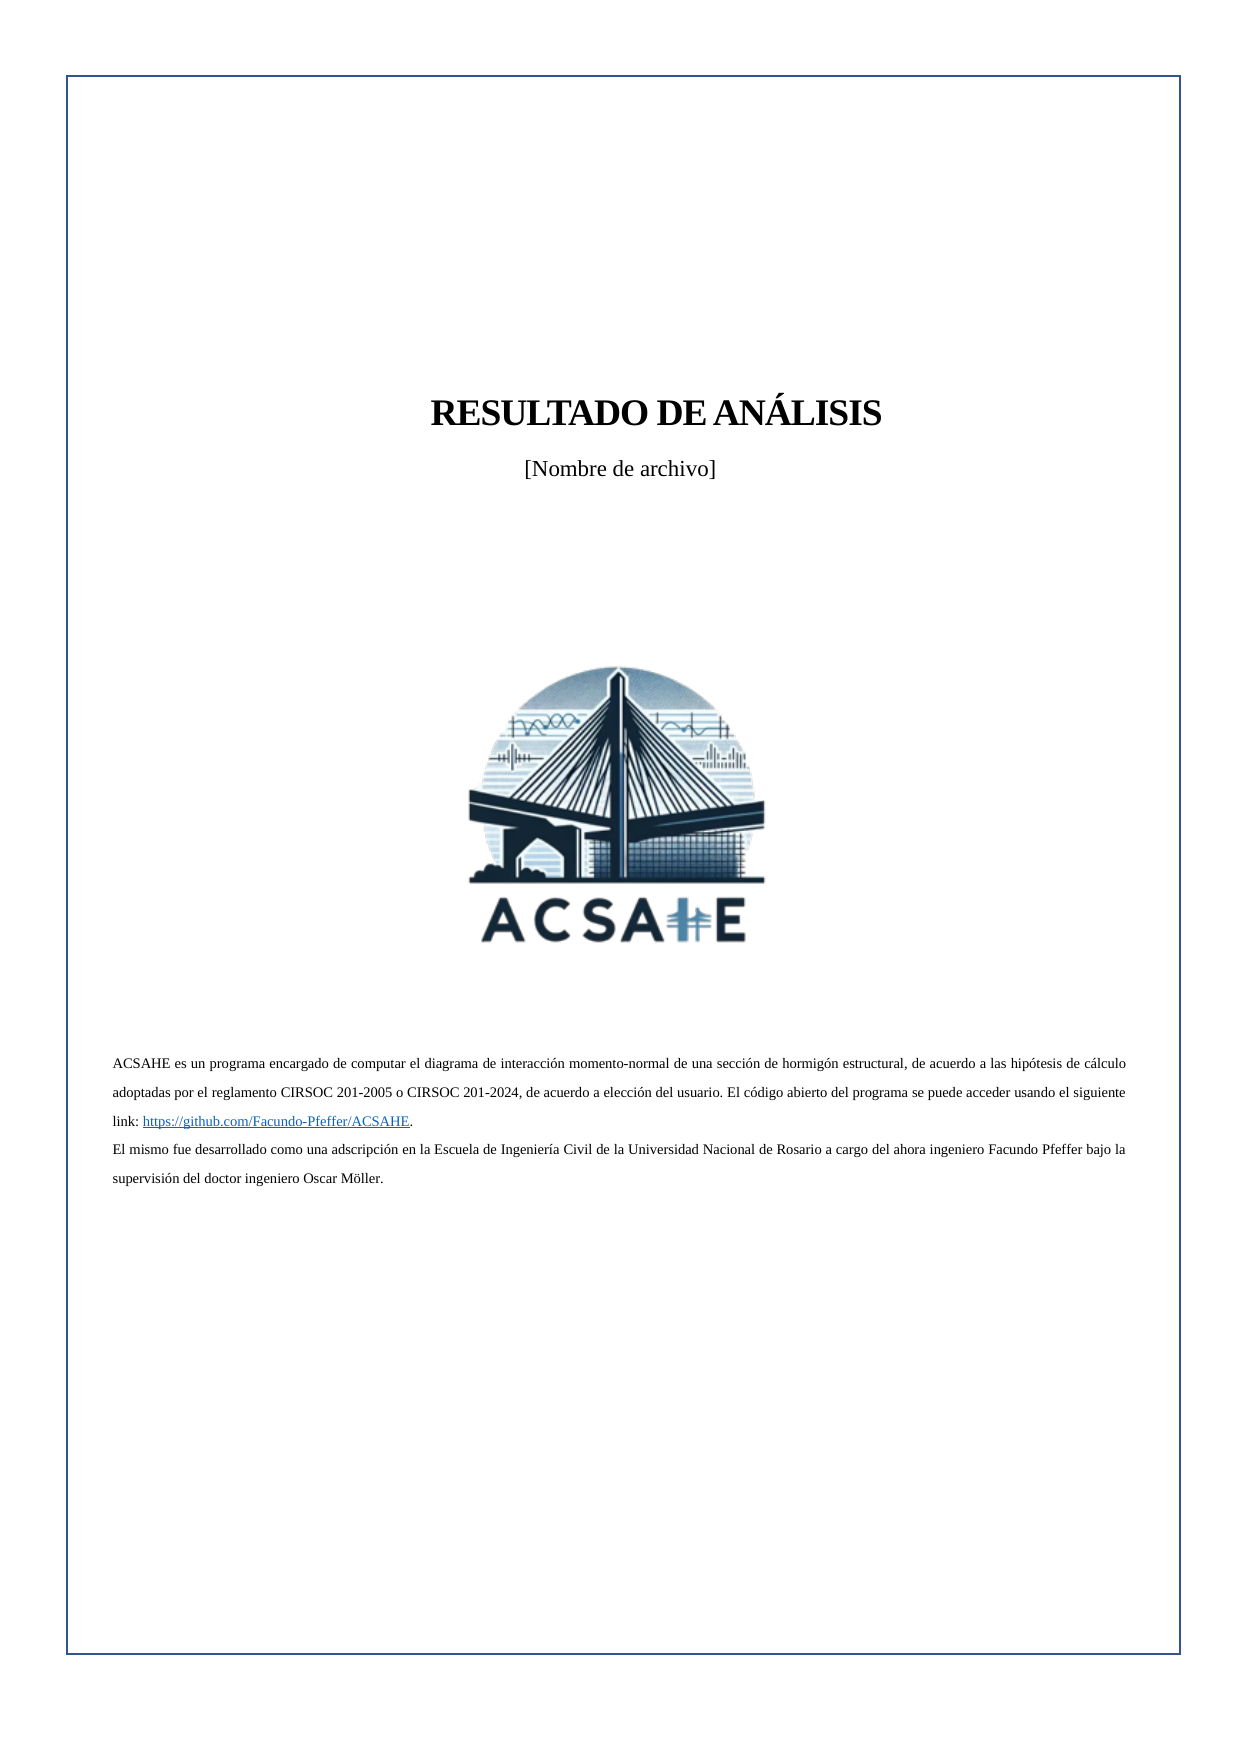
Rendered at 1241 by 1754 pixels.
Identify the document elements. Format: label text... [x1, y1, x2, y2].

text [Nombre de archivo] [112, 455, 1128, 481]
text ACSAHE es un programa encargado de computar el diagrama de interacción momento-normal de una sección de hormigón estructural, de acuerdo a las hipótesis de cálculo adoptadas por el reglamento CIRSOC 201-2005 o CIRSOC 201-2024, de acuerdo a elección del usuario. El código abierto del programa se puede acceder usando el siguiente link: https://github.com/Facundo-Pfeffer/ACSAHE. [112, 1055, 1128, 1141]
picture [400, 591, 840, 1031]
subtitle RESULTADO DE ANÁLISIS [112, 390, 1128, 433]
text El mismo fue desarrollado como una adscripción en la Escuela de Ingeniería Civil de la Universidad Nacional de Rosario a cargo del ahora ingeniero Facundo Pfeffer bajo la supervisión del doctor ingeniero Oscar Möller. [112, 1141, 1128, 1199]
